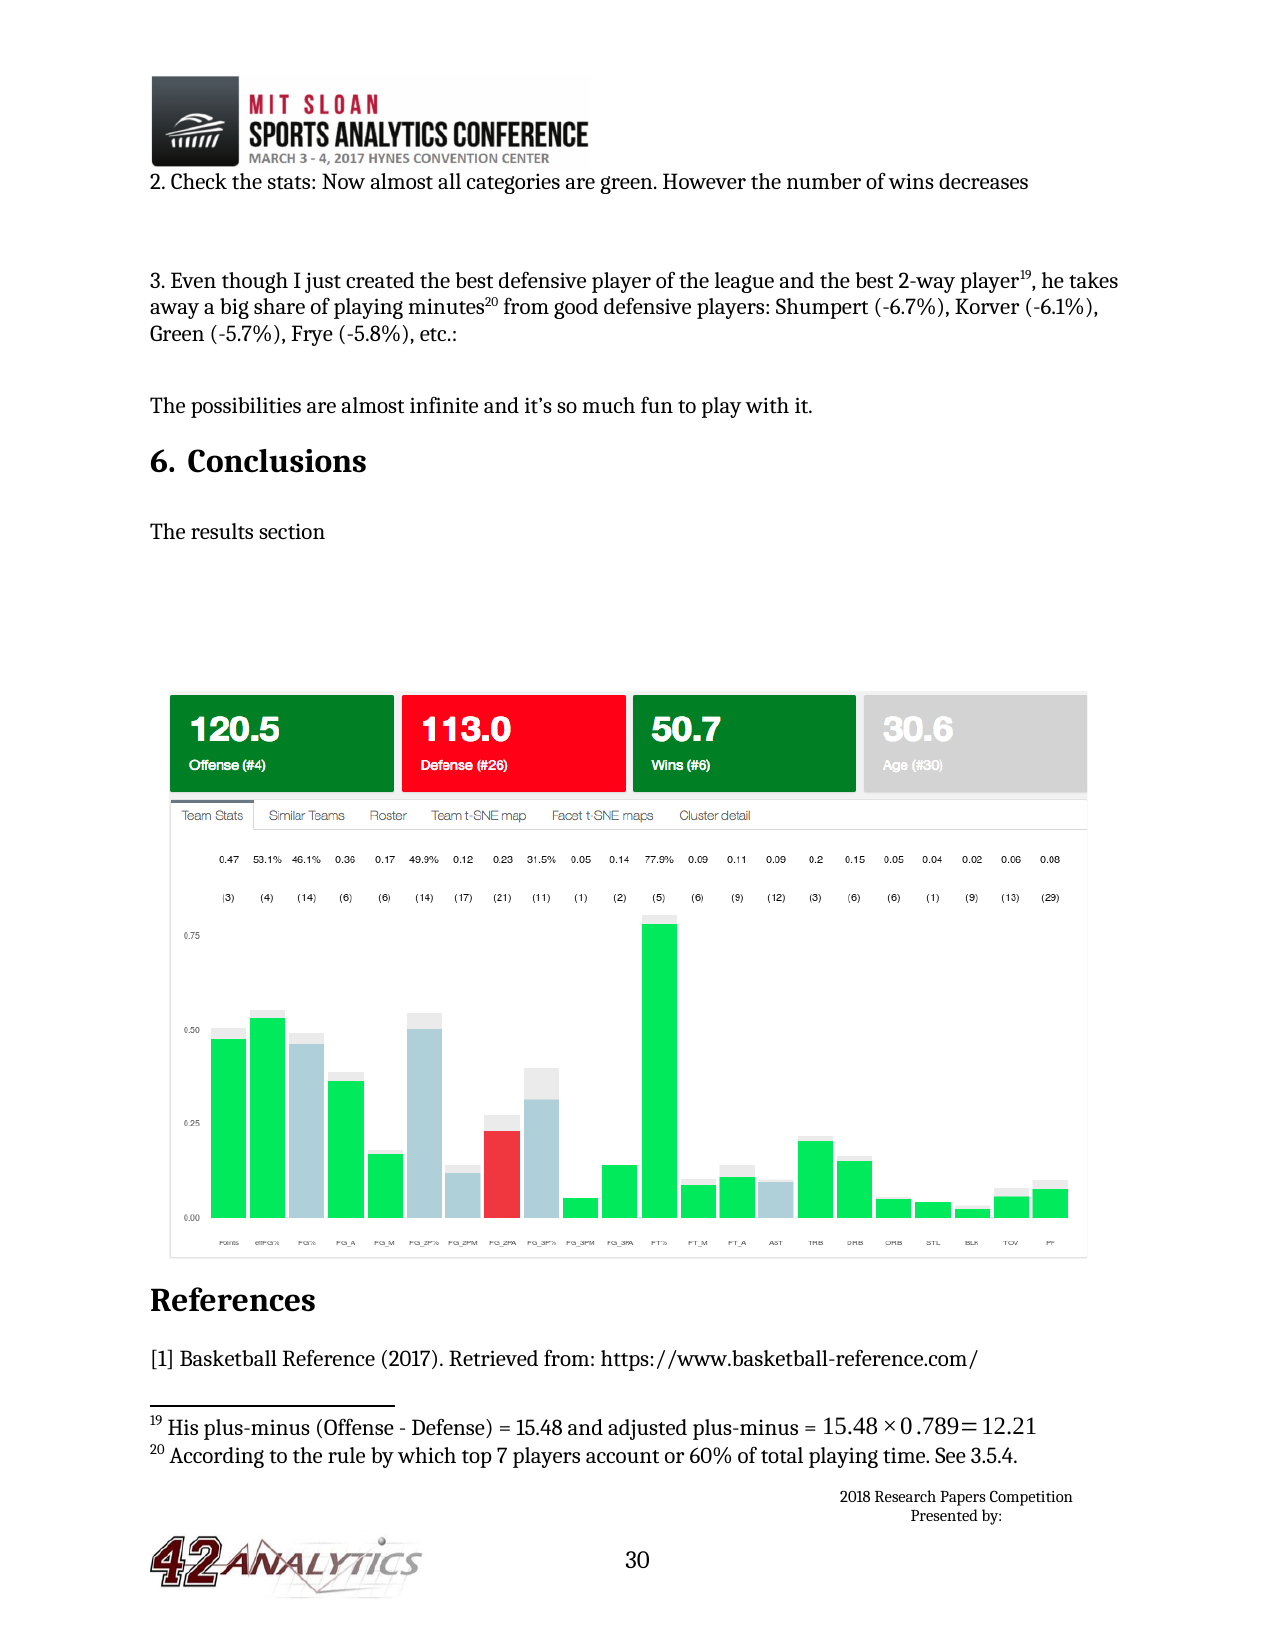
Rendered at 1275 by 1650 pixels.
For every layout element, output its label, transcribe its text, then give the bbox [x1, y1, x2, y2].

picture [150, 75, 591, 170]
text References [150, 1011, 1125, 1319]
picture [131, 1517, 433, 1612]
text 3. Even though I just created the best defensive player of the league and the best 2-way player, he takes away a big share of playing minutes from good defensive players: Shumpert (-6.7%), Korver (-6.1%), Green (-5.7%), Frye (-5.8%), etc.: [150, 268, 1125, 347]
text The results section [150, 519, 1125, 545]
text [1] Basketball Reference (2017). Retrieved from: https://www.basketball-reference.com/ [150, 1346, 1125, 1372]
text The possibilities are almost infinite and it’s so much fun to play with it. [150, 393, 1125, 419]
text 2. Check the stats: Now almost all categories are green. However the number of wins decreases [150, 169, 1125, 196]
picture [168, 691, 1088, 1259]
list Conclusions [150, 442, 1125, 480]
